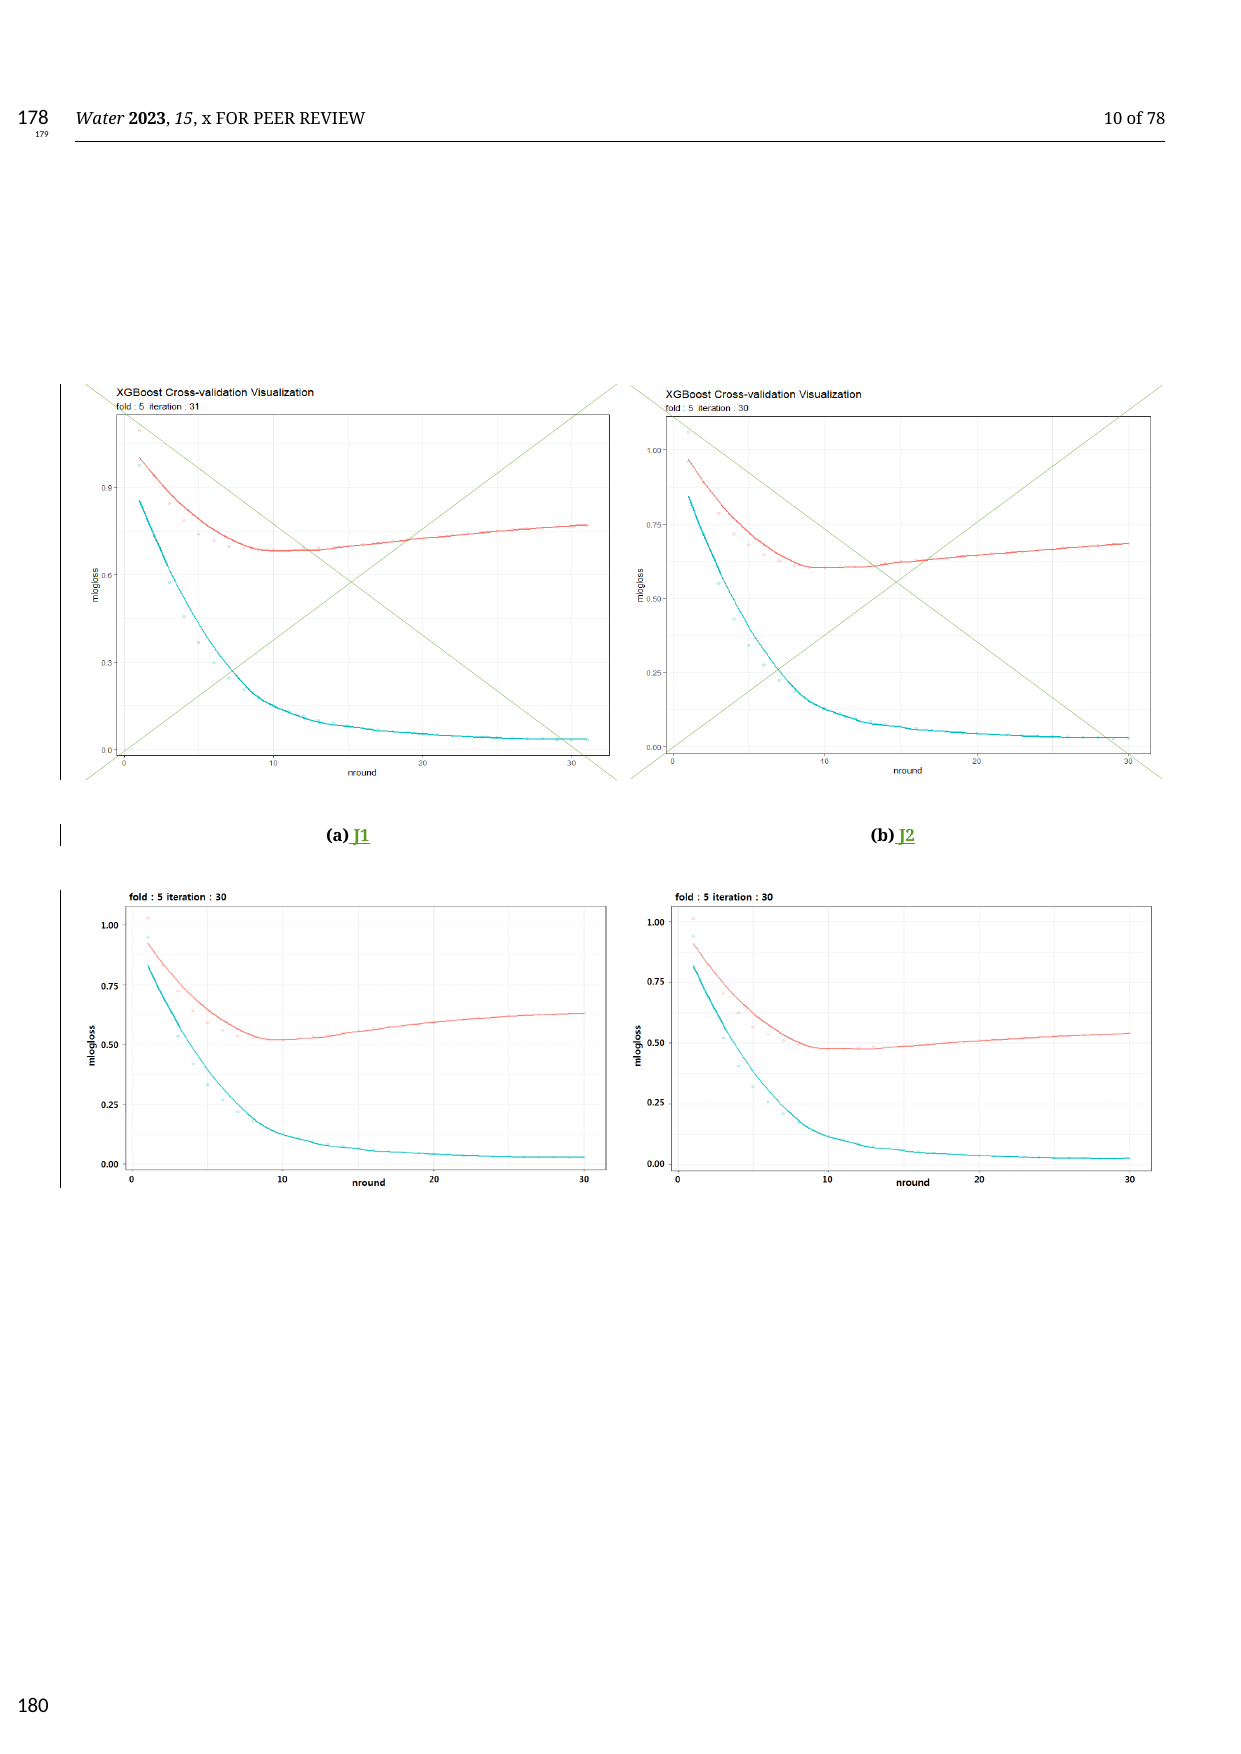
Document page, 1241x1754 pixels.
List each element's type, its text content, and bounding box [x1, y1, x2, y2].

table_cell [620, 862, 1165, 1191]
picture [85, 385, 349, 779]
picture [632, 385, 1160, 581]
table_header [75, 356, 620, 796]
picture [632, 583, 1160, 779]
picture [630, 386, 894, 778]
picture [353, 385, 618, 780]
picture [630, 889, 1155, 1187]
picture [85, 889, 610, 1188]
picture [898, 386, 1163, 778]
table_header [620, 356, 1165, 796]
table_cell (a) [75, 796, 620, 862]
picture [86, 383, 616, 581]
table_cell [75, 862, 620, 1191]
picture [87, 583, 616, 781]
table_cell (b) [620, 796, 1165, 862]
